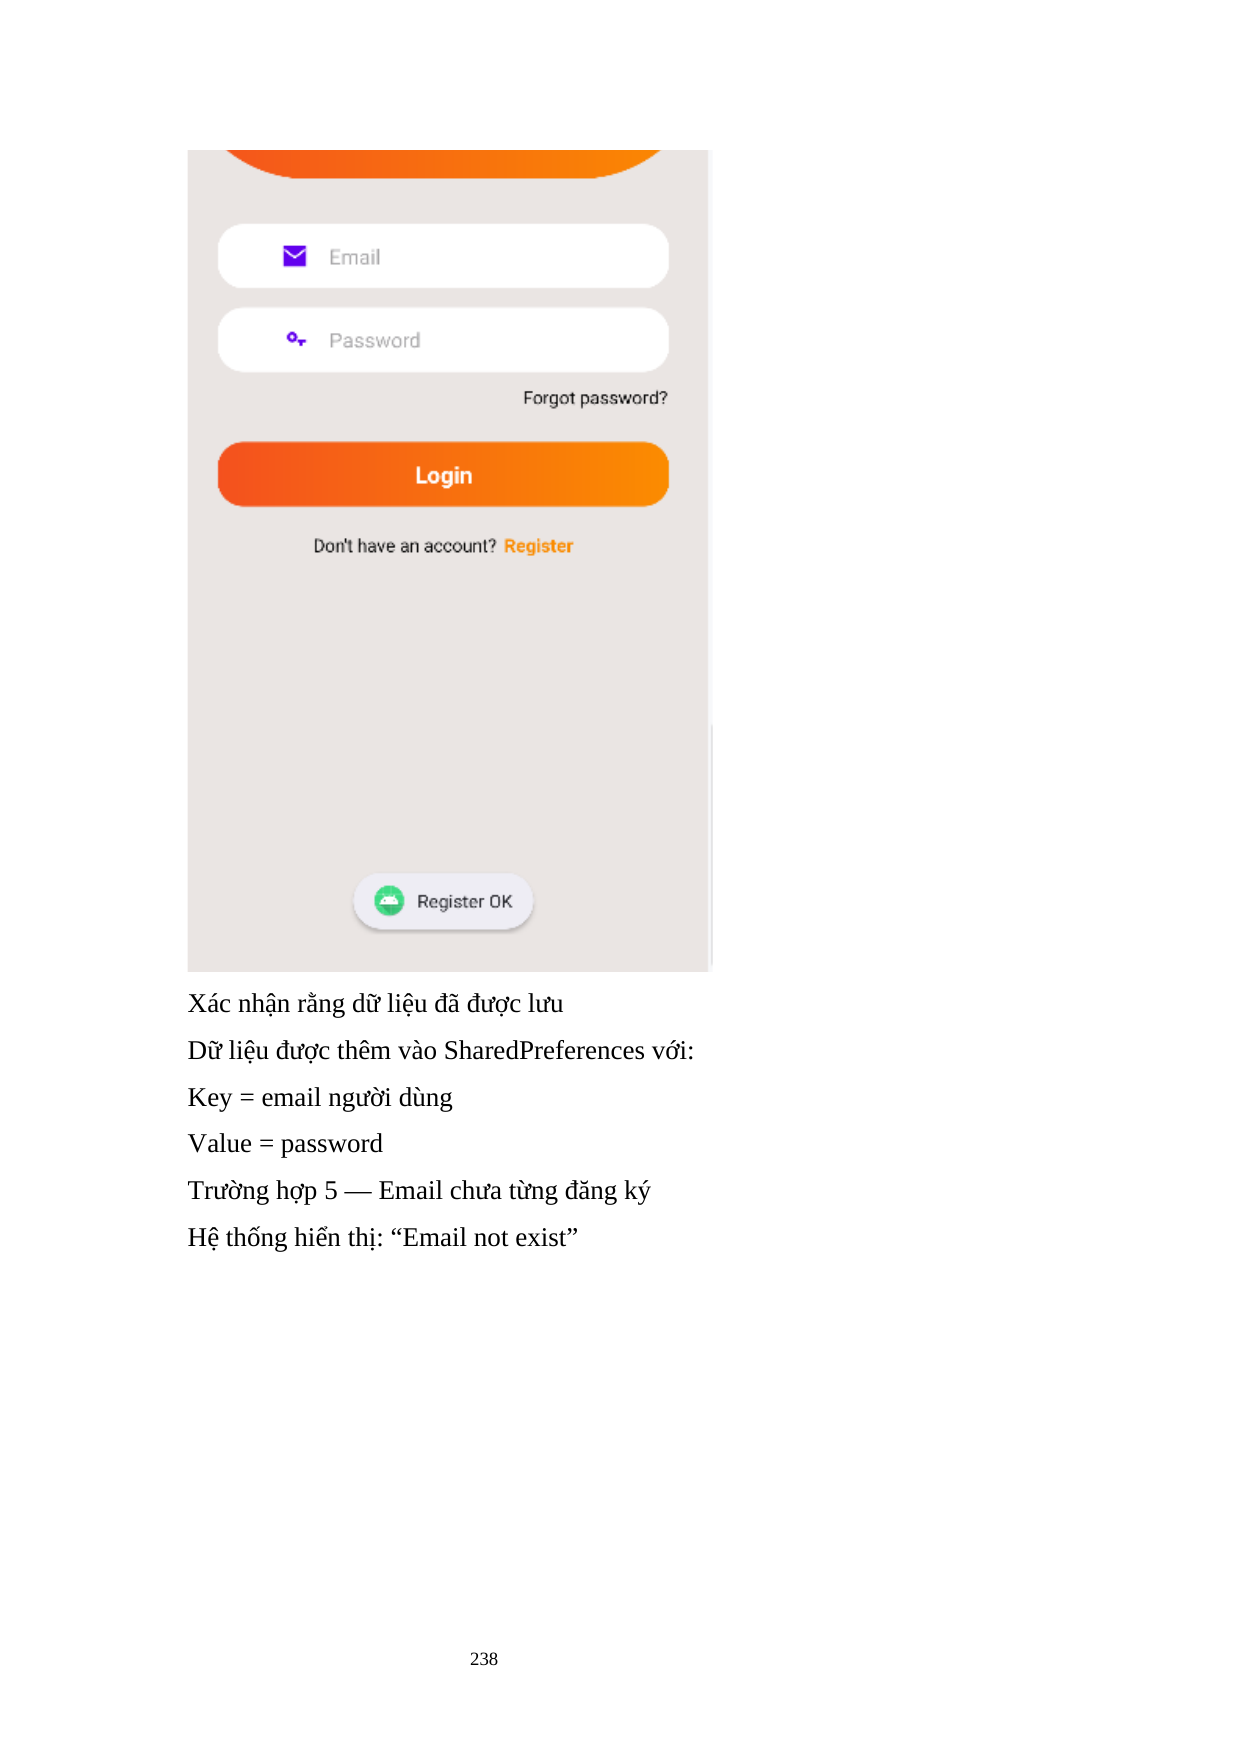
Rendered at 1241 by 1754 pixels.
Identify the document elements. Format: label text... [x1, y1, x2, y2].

text Xác nhận rằng dữ liệu đã được lưu [187, 987, 1053, 1018]
text Trường hợp 5 — Email chưa từng đăng ký [187, 1174, 1053, 1205]
text Hệ thống hiển thị: “Email not exist” [187, 1221, 1053, 1252]
picture [187, 150, 713, 972]
text Key = email người dùng [187, 1081, 1053, 1112]
text Dữ liệu được thêm vào SharedPreferences với: [187, 1034, 1053, 1065]
text Value = password [187, 1127, 1053, 1158]
